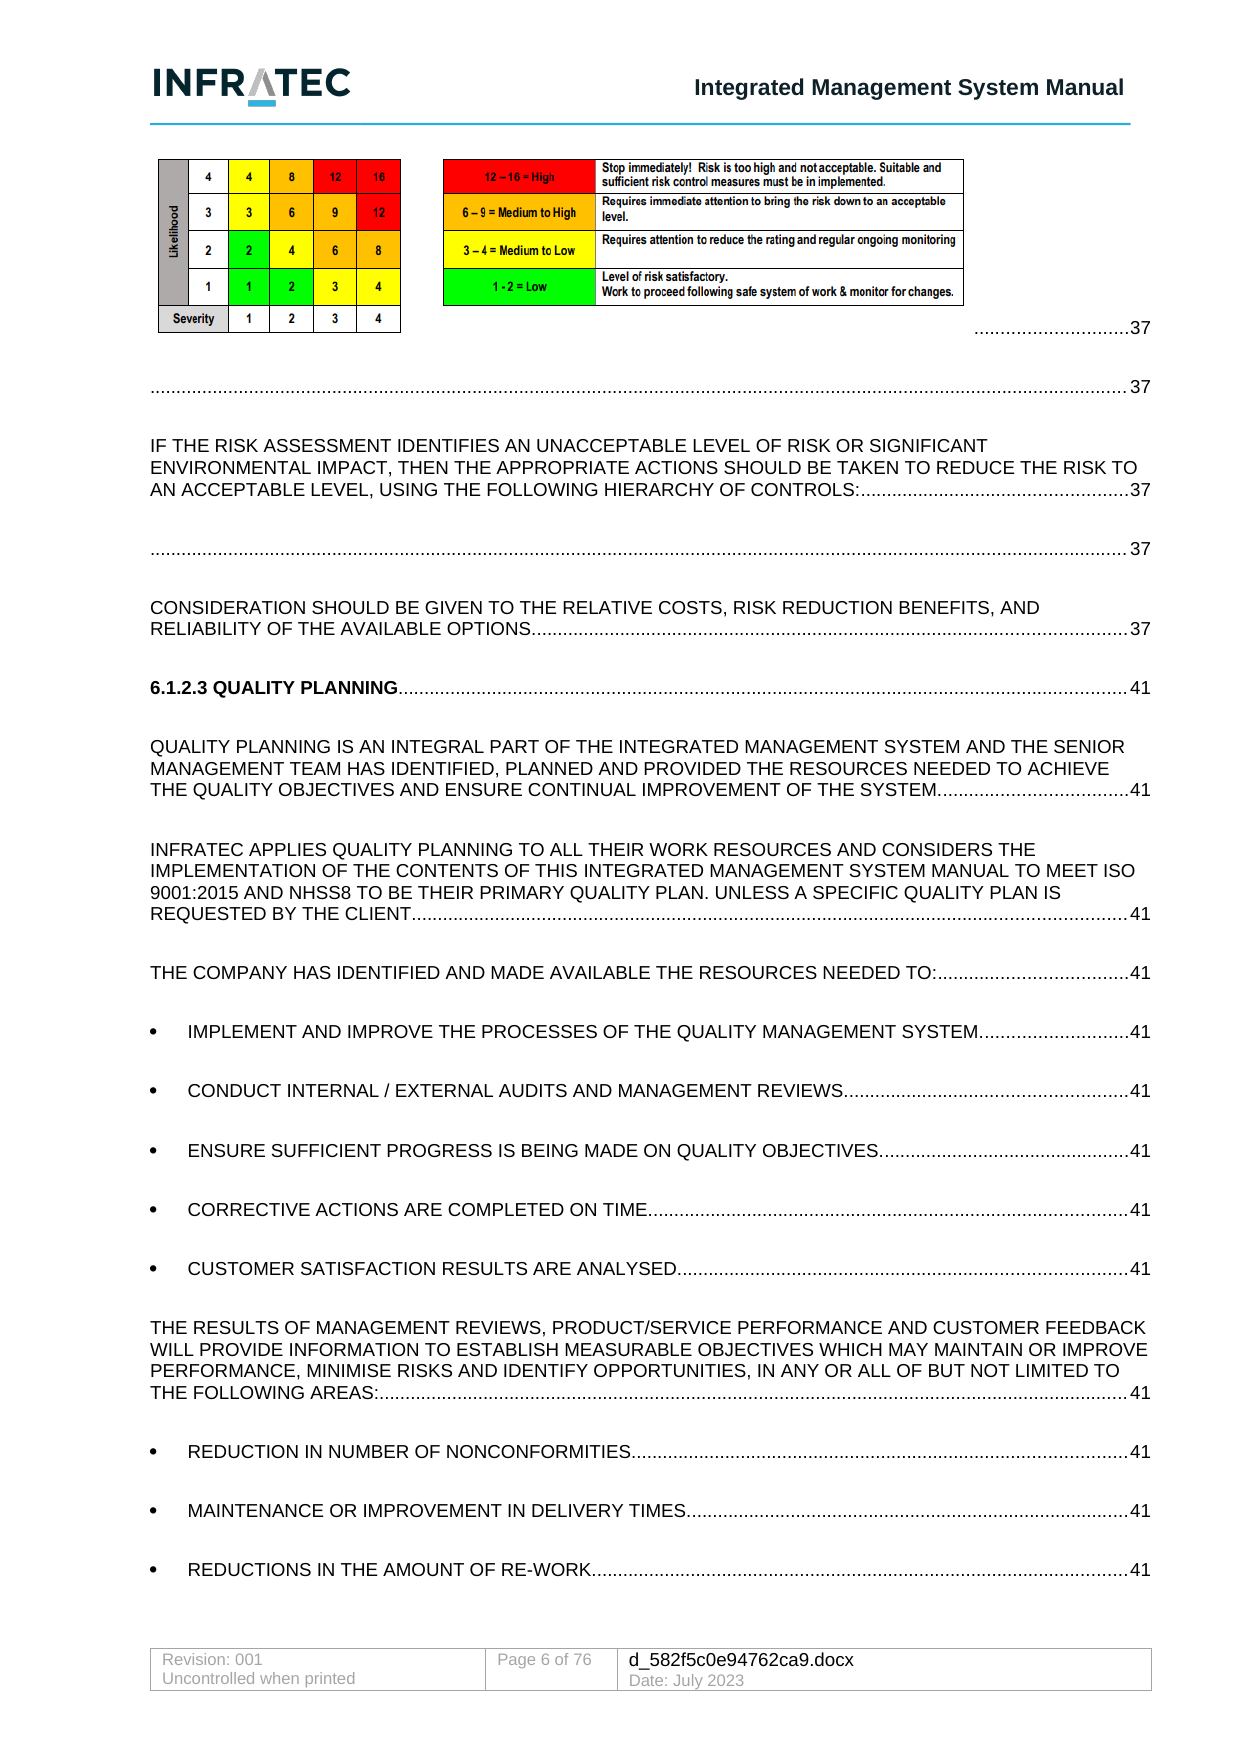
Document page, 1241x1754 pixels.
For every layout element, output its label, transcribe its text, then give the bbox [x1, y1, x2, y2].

text Quality planning is an integral part of the Integrated Management System and the Senior Management Team has identified, planned and provided the resources needed to achieve the quality objectives and ensure continual improvement of the system. 41 [150, 736, 1152, 801]
text  Conduct Internal / external audits and management reviews. 41 [150, 1080, 1152, 1102]
text 37 [150, 376, 1152, 398]
text  Reduction in number of nonconformities. 41 [150, 1441, 1152, 1462]
text  Customer satisfaction results are analysed. 41 [150, 1258, 1152, 1279]
picture [150, 150, 974, 335]
text  Ensure sufficient progress is being made on quality objectives. 41 [150, 1139, 1152, 1161]
text  Implement and improve the processes of the quality management system. 41 [150, 1021, 1152, 1043]
text The Company has identified and made available the resources needed to: 41 [150, 962, 1152, 984]
text Consideration should be given to the relative costs, risk reduction benefits, and reliability of the available options. 37 [150, 596, 1152, 639]
text INFRATEC applies quality planning to all their work resources and considers the implementation of the contents of this Integrated Management System Manual to meet ISO 9001:2015 and NHSS8 to be their primary quality plan. Unless a specific quality plan is requested by the client. 41 [150, 838, 1152, 924]
text 6.1.2.3 Quality Planning 41 [150, 677, 1152, 699]
text The results of management reviews, product/service performance and customer feedback will provide information to establish measurable objectives which may maintain or improve performance, minimise risks and identify opportunities, in any or all of but not limited to the following areas: 41 [150, 1317, 1152, 1403]
text  Reductions in the amount of re-work. 41 [150, 1559, 1152, 1581]
text  Maintenance or improvement in delivery times. 41 [150, 1500, 1152, 1522]
text 37 [150, 537, 1152, 559]
text  Corrective actions are completed on time. 41 [150, 1199, 1152, 1220]
text If the Risk Assessment identifies an unacceptable level of risk or significant environmental impact, then the appropriate actions should be taken to reduce the risk to an acceptable level, using the following hierarchy of controls: 37 [150, 435, 1152, 500]
